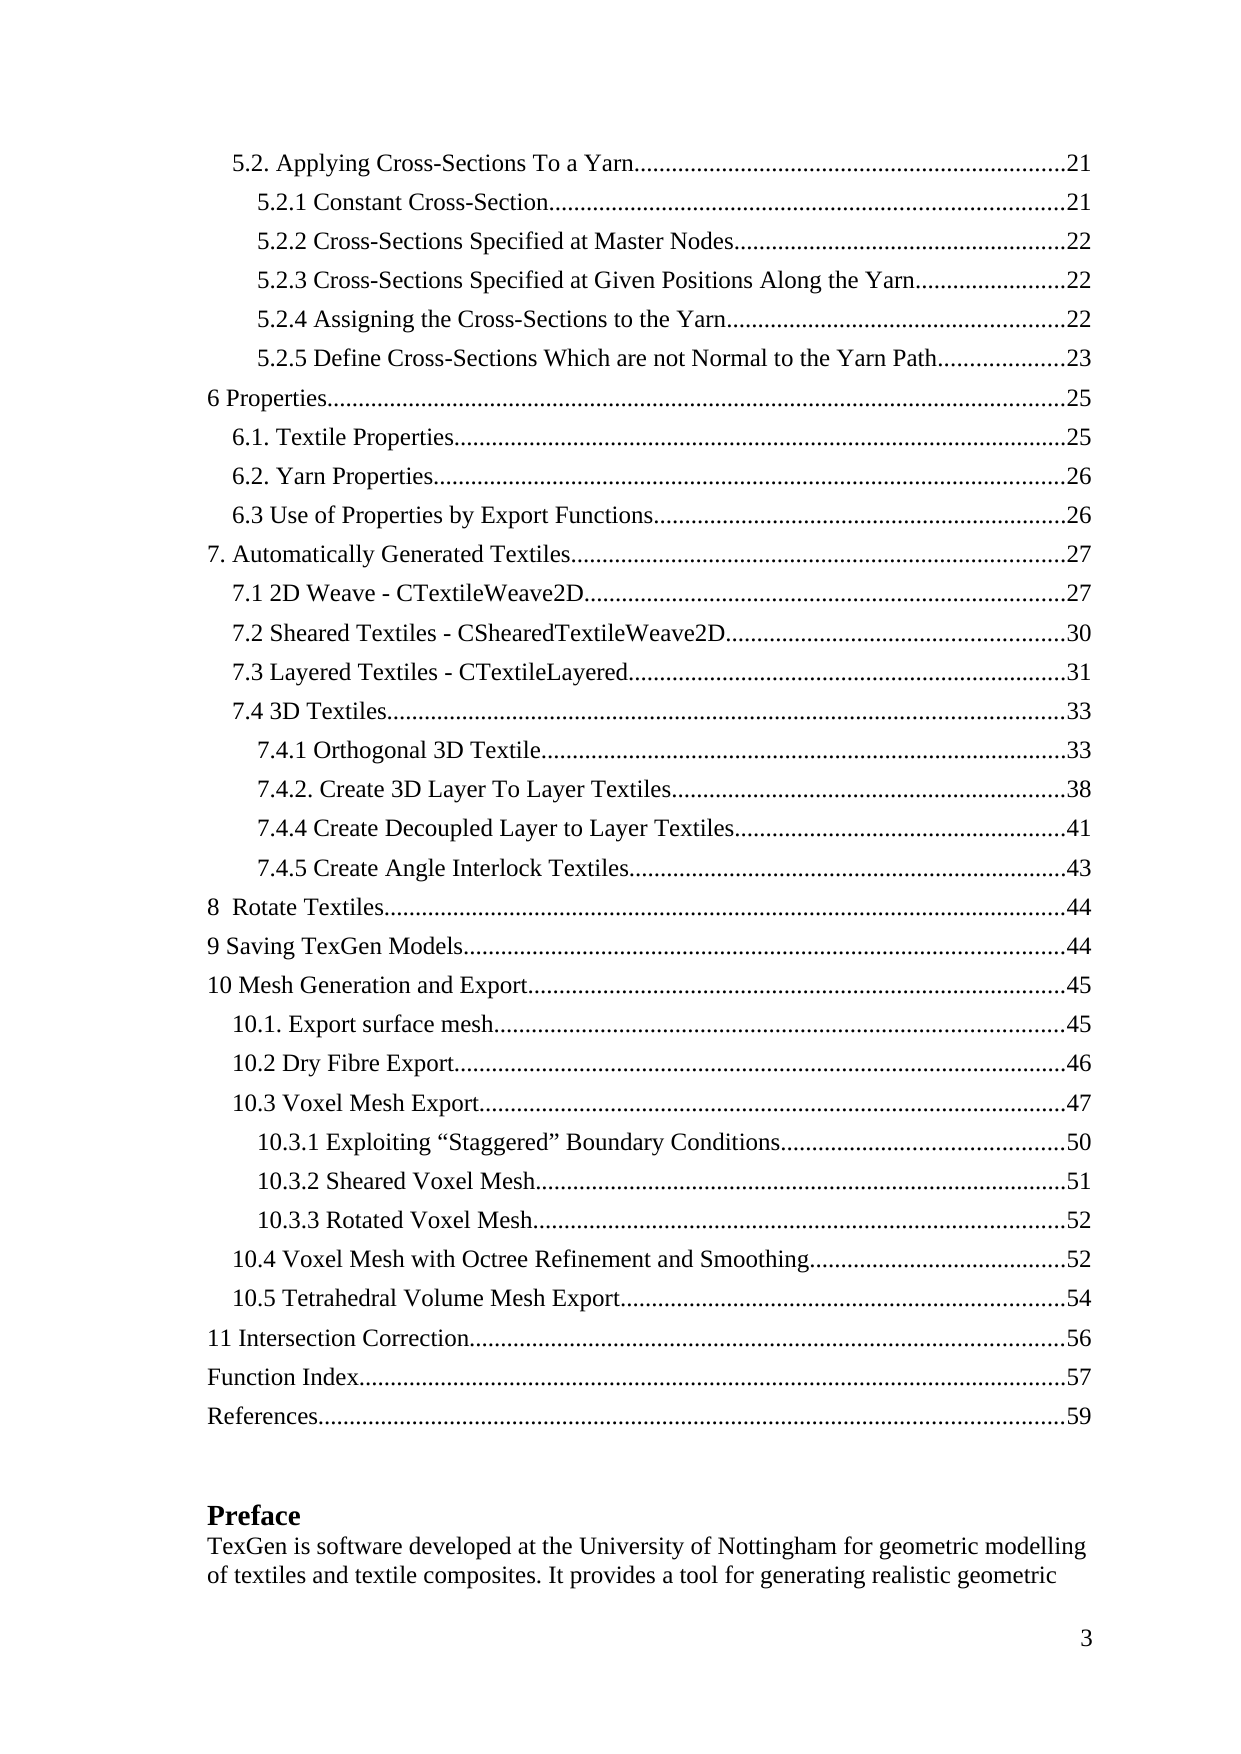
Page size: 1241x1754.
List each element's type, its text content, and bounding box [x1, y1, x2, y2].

text 7.1 2D Weave - CTextileWeave2D 27 [232, 578, 1092, 607]
text 10.3.1 Exploiting “Staggered” Boundary Conditions 50 [257, 1127, 1092, 1156]
text 6.2. Yarn Properties 26 [232, 461, 1092, 490]
text 6.3 Use of Properties by Export Functions 26 [232, 500, 1092, 529]
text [207, 1531, 1092, 1589]
text 10.2 Dry Fibre Export 46 [232, 1048, 1092, 1077]
text 7.3 Layered Textiles - CTextileLayered 31 [232, 657, 1092, 686]
text 10.3.3 Rotated Voxel Mesh 52 [257, 1205, 1092, 1234]
subtitle Preface [207, 1498, 1092, 1531]
text 7.4.2. Create 3D Layer To Layer Textiles 38 [257, 774, 1092, 803]
text 7.4.1 Orthogonal 3D Textile 33 [257, 735, 1092, 764]
text 8 Rotate Textiles 44 [207, 892, 1092, 921]
text 7.4.5 Create Angle Interlock Textiles 43 [257, 853, 1092, 881]
text 10.5 Tetrahedral Volume Mesh Export 54 [232, 1283, 1092, 1312]
text 9 Saving TexGen Models 44 [207, 931, 1092, 960]
text 5.2. Applying Cross-Sections To a Yarn 21 [232, 148, 1092, 176]
text 7.4 3D Textiles 33 [232, 696, 1092, 725]
text 11 Intersection Correction 56 [207, 1323, 1092, 1351]
text 6 Properties 25 [207, 383, 1092, 411]
text 10.4 Voxel Mesh with Octree Refinement and Smoothing 52 [232, 1244, 1092, 1273]
text 10.1. Export surface mesh 45 [232, 1009, 1092, 1038]
text 5.2.2 Cross-Sections Specified at Master Nodes 22 [257, 226, 1092, 255]
text 7.2 Sheared Textiles - CShearedTextileWeave2D 30 [232, 618, 1092, 646]
text 7. Automatically Generated Textiles 27 [207, 539, 1092, 568]
text 7.4.4 Create Decoupled Layer to Layer Textiles 41 [257, 813, 1092, 842]
text 5.2.4 Assigning the Cross-Sections to the Yarn 22 [257, 304, 1092, 333]
text 5.2.1 Constant Cross-Section 21 [257, 187, 1092, 216]
text 10 Mesh Generation and Export 45 [207, 970, 1092, 999]
text 10.3 Voxel Mesh Export 47 [232, 1088, 1092, 1116]
text 5.2.5 Define Cross-Sections Which are not Normal to the Yarn Path 23 [257, 343, 1092, 372]
text 5.2.3 Cross-Sections Specified at Given Positions Along the Yarn 22 [257, 265, 1092, 294]
text References 59 [207, 1401, 1092, 1430]
text 10.3.2 Sheared Voxel Mesh. 51 [257, 1166, 1092, 1195]
text Function Index 57 [207, 1362, 1092, 1391]
text 6.1. Textile Properties 25 [232, 422, 1092, 451]
